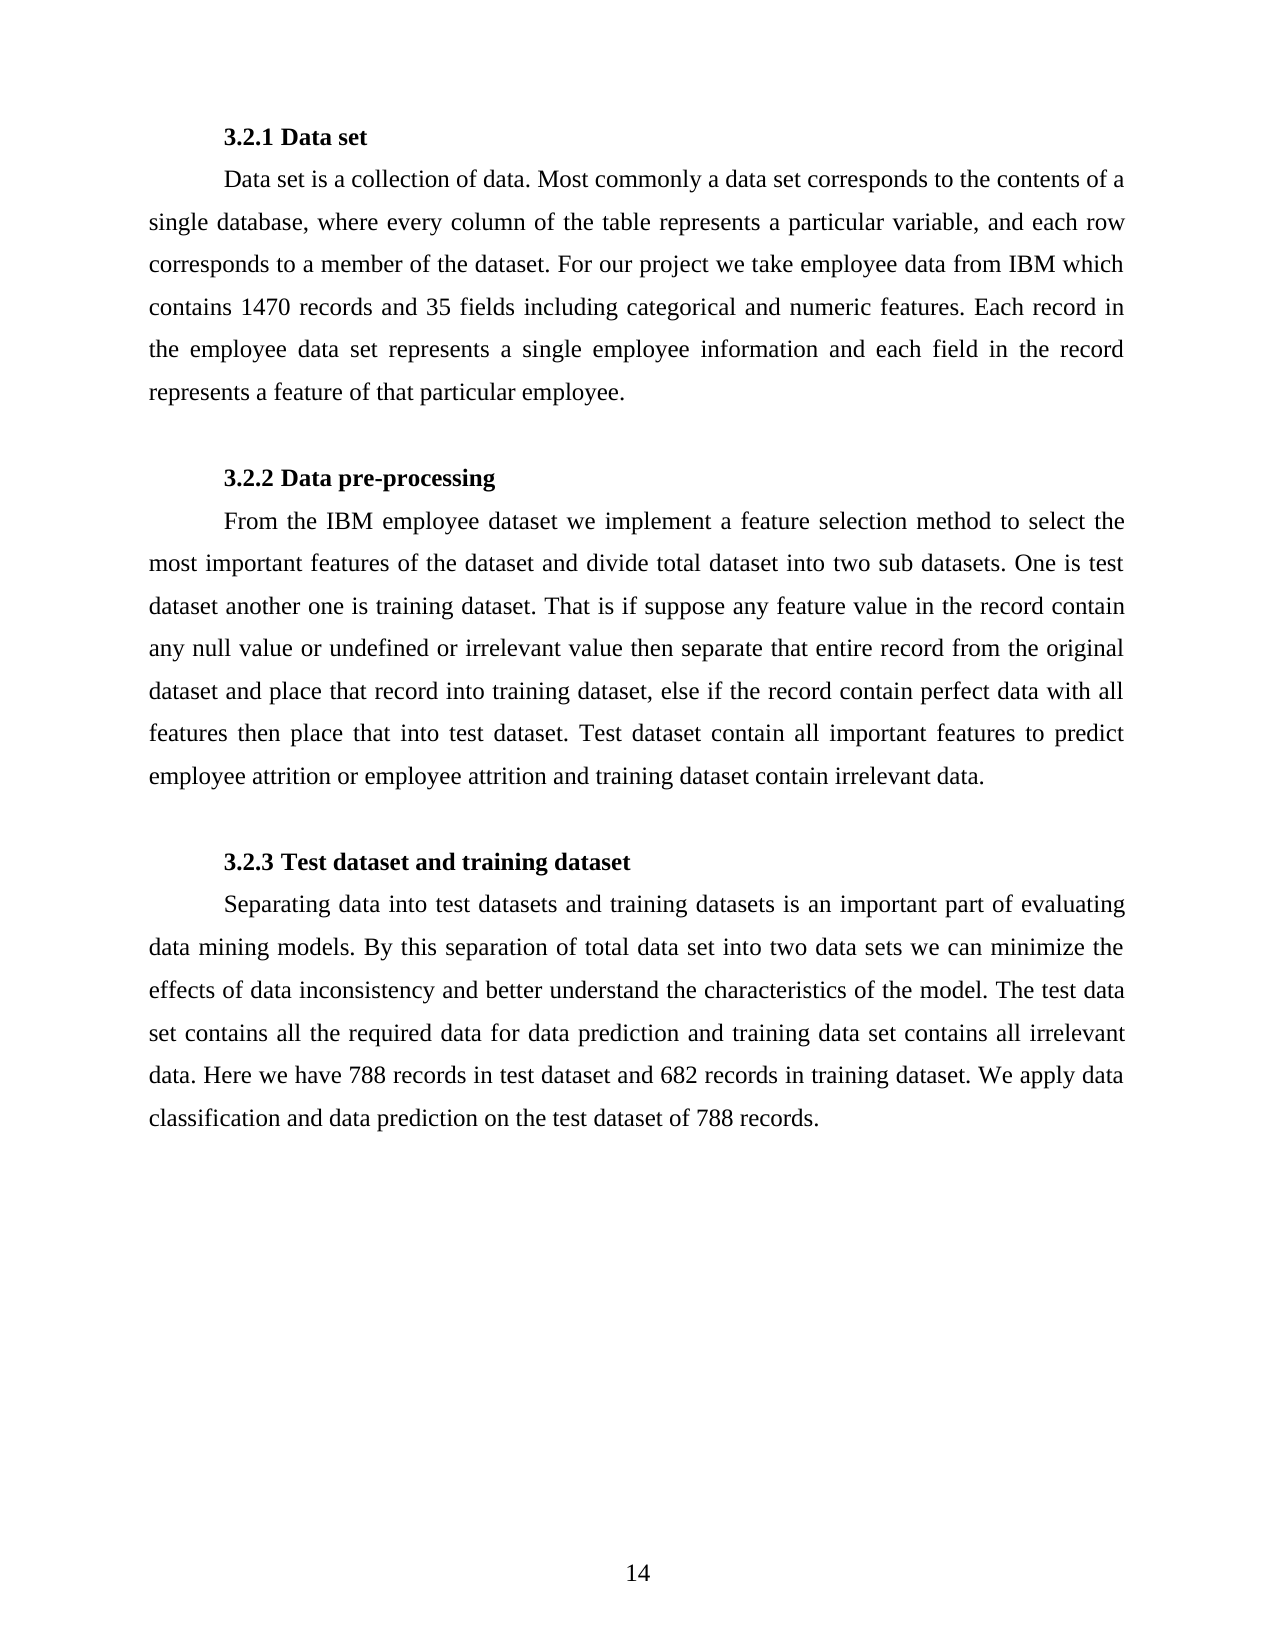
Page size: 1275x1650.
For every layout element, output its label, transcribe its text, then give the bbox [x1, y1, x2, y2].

text From the IBM employee dataset we implement a feature selection method to select the most important features of the dataset and divide total dataset into two sub datasets. One is test dataset another one is training dataset. That is if suppose any feature value in the record contain any null value or undefined or irrelevant value then separate that entire record from the original dataset and place that record into training dataset, else if the record contain perfect data with all features then place that into test dataset. Test dataset contain all important features to predict employee attrition or employee attrition and training dataset contain irrelevant data. [148, 506, 1126, 789]
subtitle 3.2.1 Data set [223, 122, 1211, 151]
subtitle 3.2.3 Test dataset and training dataset [223, 847, 1211, 875]
subtitle 3.2.2 Data pre-processing [223, 463, 1211, 492]
text Data set is a collection of data. Most commonly a data set corresponds to the contents of a single database, where every column of the table represents a particular variable, and each row corresponds to a member of the dataset. For our project we take employee data from IBM which contains 1470 records and 35 fields including categorical and numeric features. Each record in the employee data set represents a single employee information and each field in the record represents a feature of that particular employee. [148, 164, 1126, 406]
text Separating data into test datasets and training datasets is an important part of evaluating data mining models. By this separation of total data set into two data sets we can minimize the effects of data inconsistency and better understand the characteristics of the model. The test data set contains all the required data for data prediction and training data set contains all irrelevant data. Here we have 788 records in test dataset and 682 records in training dataset. We apply data classification and data prediction on the test dataset of 788 records. [148, 889, 1126, 1132]
